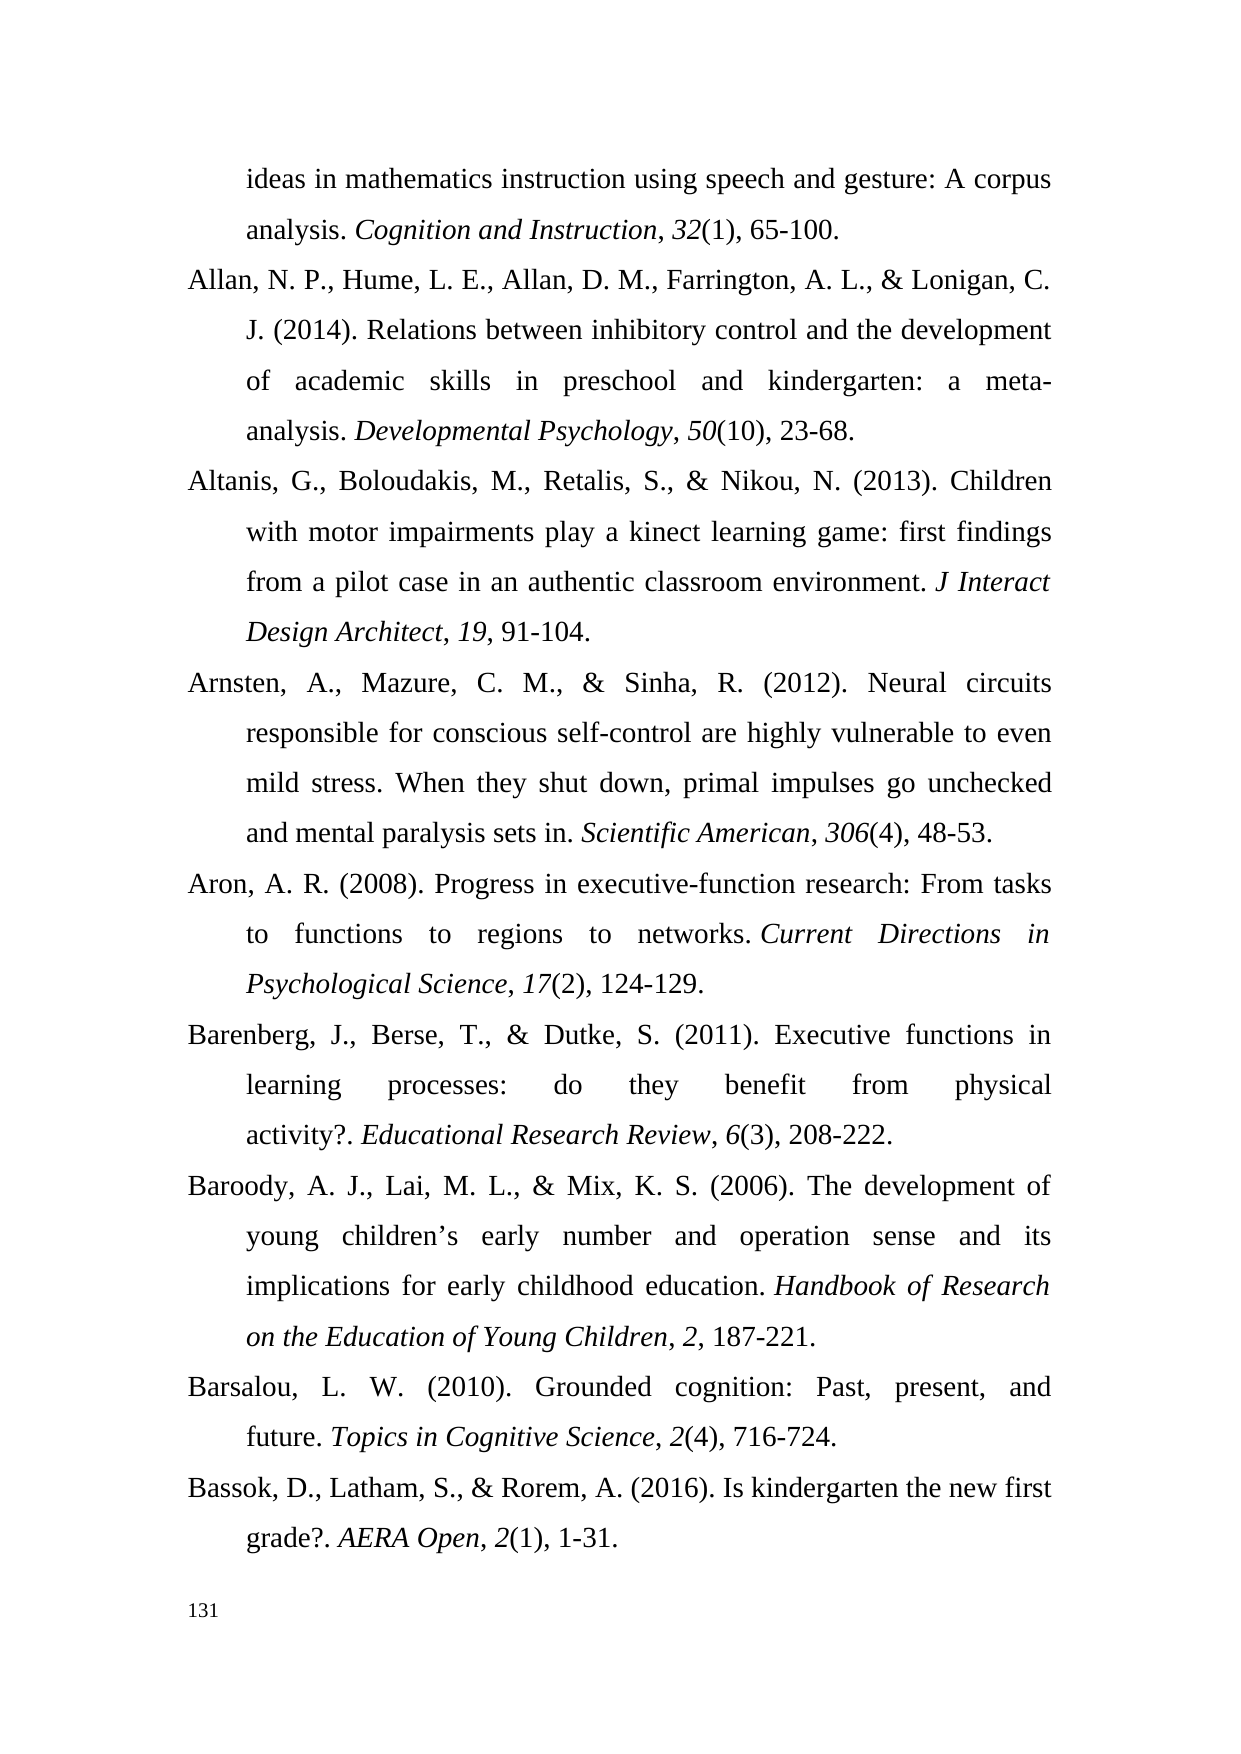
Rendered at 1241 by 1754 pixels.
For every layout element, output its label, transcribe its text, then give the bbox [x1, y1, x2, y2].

text Baroody, A. J., Lai, M. L., & Mix, K. S. (2006). The development of young children’s early number and operation sense and its implications for early childhood education. Handbook of Research on the Education of Young Children, 2, 187-221. [187, 1168, 1053, 1352]
text Bassok, D., Latham, S., & Rorem, A. (2016). Is kindergarten the new first grade?. AERA Open, 2(1), 1-31. [187, 1470, 1053, 1553]
text Aron, A. R. (2008). Progress in executive-function research: From tasks to functions to regions to networks. Current Directions in Psychological Science, 17(2), 124-129. [187, 893, 1053, 1000]
text Allan, N. P., Hume, L. E., Allan, D. M., Farrington, A. L., & Lonigan, C. J. (2014). Relations between inhibitory control and the development of academic skills in preschool and kindergarten: a meta-analysis. Developmental Psychology, 50(10), 23-68. [187, 289, 1053, 447]
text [187, 162, 1053, 245]
text Altanis, G., Boloudakis, M., Retalis, S., & Nikou, N. (2013). Children with motor impairments play a kinect learning game: first findings from a pilot case in an authentic classroom environment. J Interact Design Architect, 19, 91-104. [187, 490, 1053, 648]
text Barsalou, L. W. (2010). Grounded cognition: Past, present, and future. Topics in Cognitive Science, 2(4), 716-724. [187, 1369, 1053, 1453]
text Barenberg, J., Berse, T., & Dutke, S. (2011). Executive functions in learning processes: do they benefit from physical activity?. Educational Research Review, 6(3), 208-222. [187, 1017, 1053, 1151]
text Arnsten, A., Mazure, C. M., & Sinha, R. (2012). Neural circuits responsible for conscious self-control are highly vulnerable to even mild stress. When they shut down, primal impulses go unchecked and mental paralysis sets in. Scientific American, 306(4), 48-53. [187, 692, 1053, 849]
